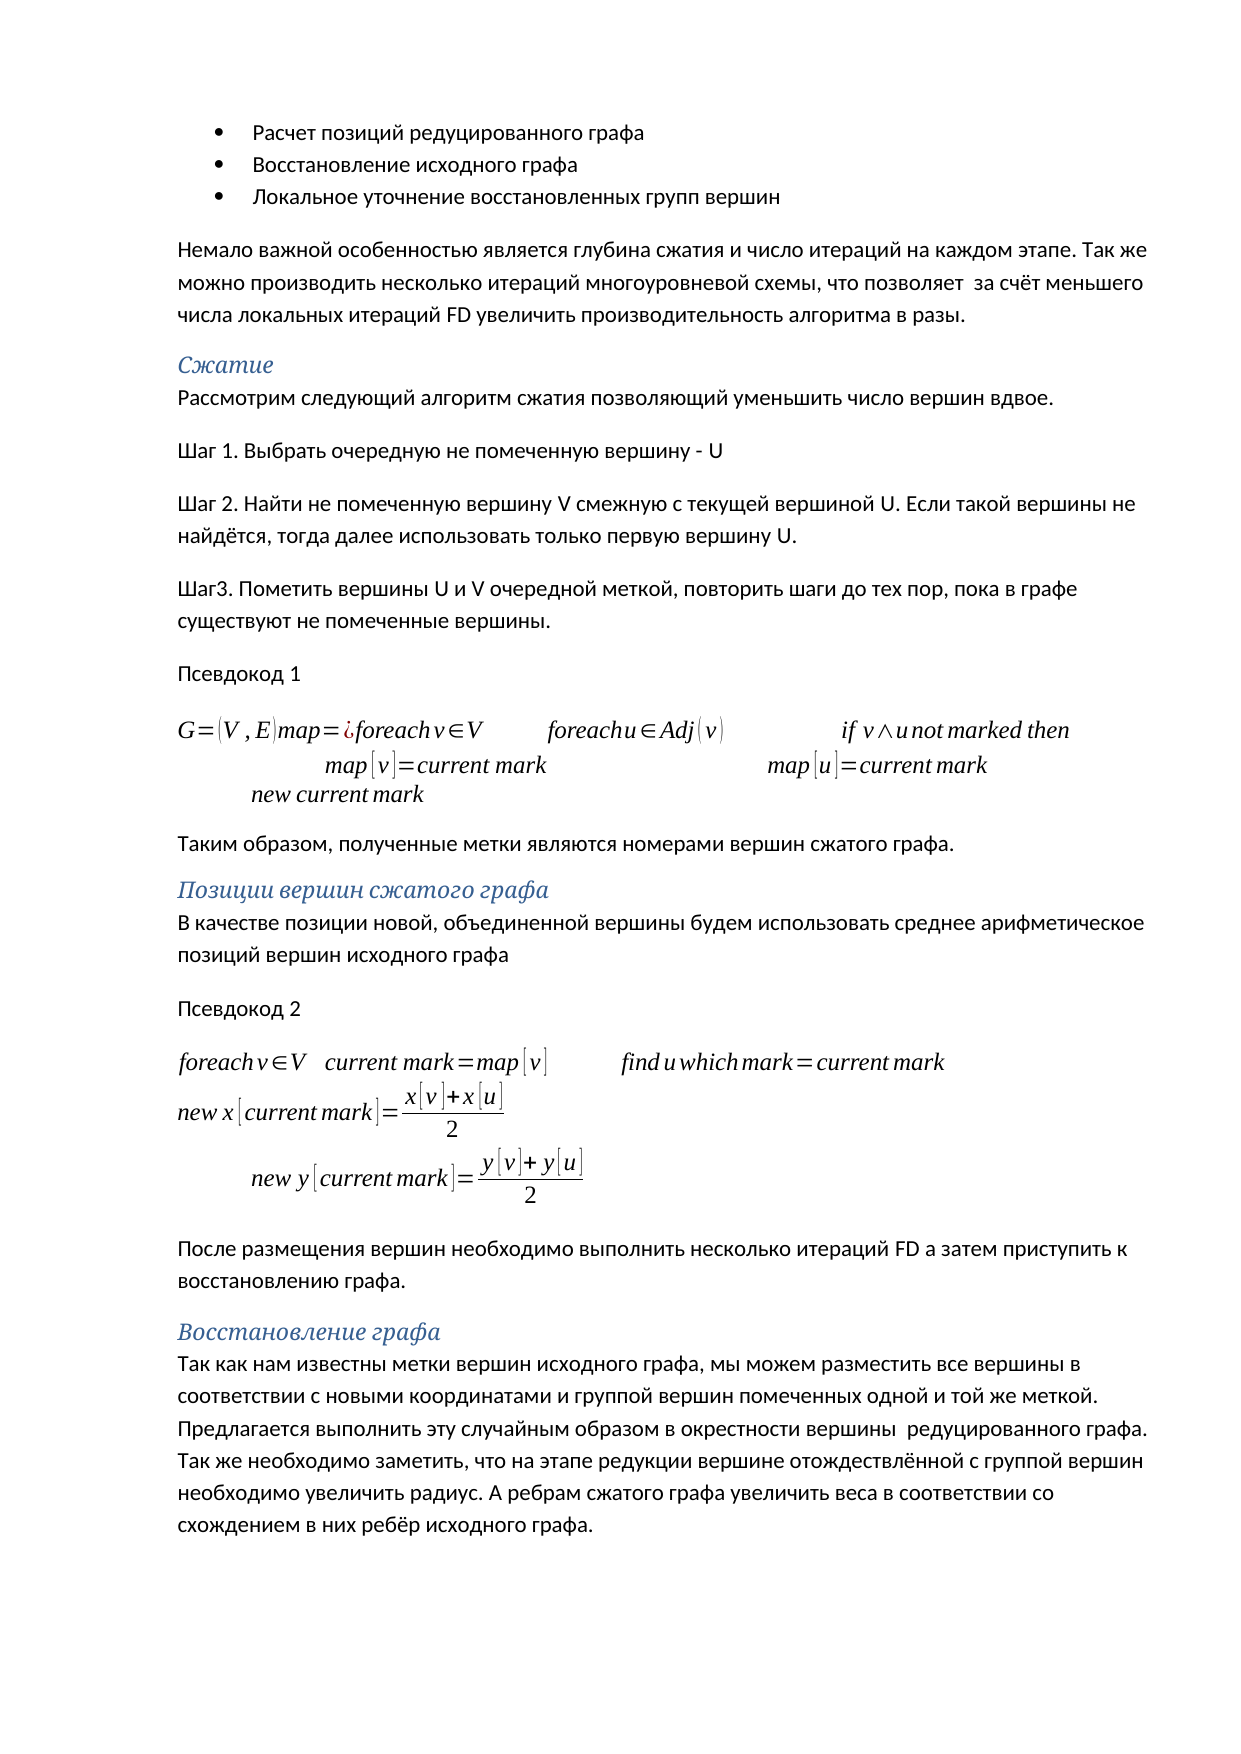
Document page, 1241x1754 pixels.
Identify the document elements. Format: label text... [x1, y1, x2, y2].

list Восстановление исходного графа [215, 150, 1152, 178]
text Шаг3. Пометить вершины U и V очередной меткой, повторить шаги до тех пор, пока в графе существуют не помеченные вершины. [177, 574, 1152, 634]
text Шаг 2. Найти не помеченную вершину V смежную с текущей вершиной U. Если такой вершины не найдётся, тогда далее использовать только первую вершину U. [177, 489, 1152, 549]
text После размещения вершин необходимо выполнить несколько итераций FD а затем приступить к восстановлению графа. [177, 1234, 1152, 1294]
subtitle Восстановление графа [177, 1319, 1152, 1346]
text Так как нам известны метки вершин исходного графа, мы можем разместить все вершины в соответствии с новыми координатами и группой вершин помеченных одной и той же меткой. Предлагается выполнить эту случайным образом в окрестности вершины редуцированного графа. Так же необходимо заметить, что на этапе редукции вершине отождествлённой с группой вершин необходимо увеличить радиус. А ребрам сжатого графа увеличить веса в соответствии со схождением в них ребёр исходного графа. [177, 1349, 1152, 1538]
subtitle Сжатие [177, 353, 1152, 379]
text Шаг 1. Выбрать очередную не помеченную вершину - U [177, 436, 1152, 464]
text В качестве позиции новой, объединенной вершины будем использовать среднее арифметическое позиций вершин исходного графа [177, 908, 1152, 969]
text Таким образом, полученные метки являются номерами вершин сжатого графа. [177, 829, 1152, 857]
list Расчет позиций редуцированного графа [215, 118, 1152, 146]
text Псевдокод 1 [177, 659, 1152, 688]
text Немало важной особенностью является глубина сжатия и число итераций на каждом этапе. Так же можно производить несколько итераций многоуровневой схемы, что позволяет за счёт меньшего числа локальных итераций FD увеличить производительность алгоритма в разы. [177, 236, 1152, 328]
subtitle Позиции вершин сжатого графа [177, 878, 1152, 904]
text Псевдокод 2 [177, 994, 1152, 1022]
list Локальное уточнение восстановленных групп вершин [215, 182, 1152, 211]
text Рассмотрим следующий алгоритм сжатия позволяющий уменьшить число вершин вдвое. [177, 383, 1152, 411]
